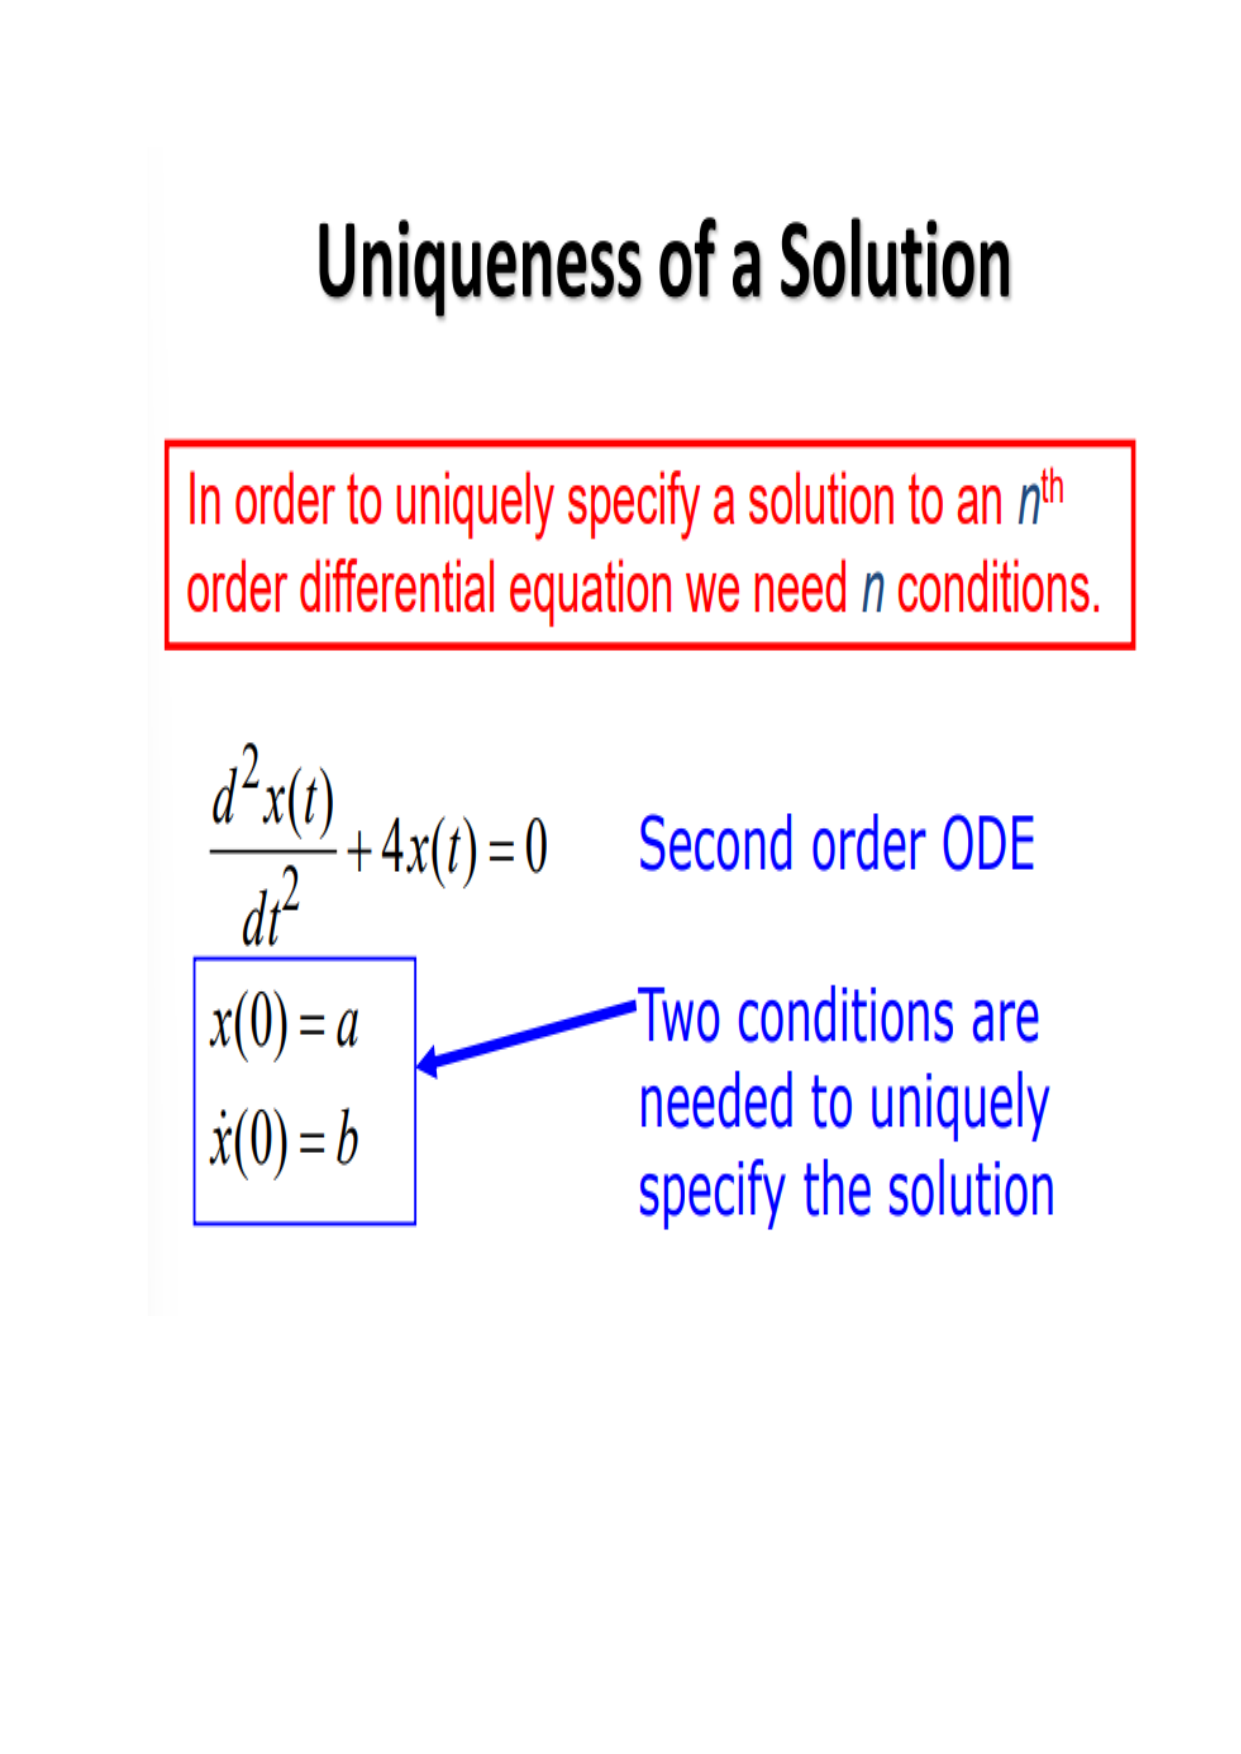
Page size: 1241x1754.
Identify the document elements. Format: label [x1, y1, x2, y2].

picture [147, 147, 1191, 1316]
